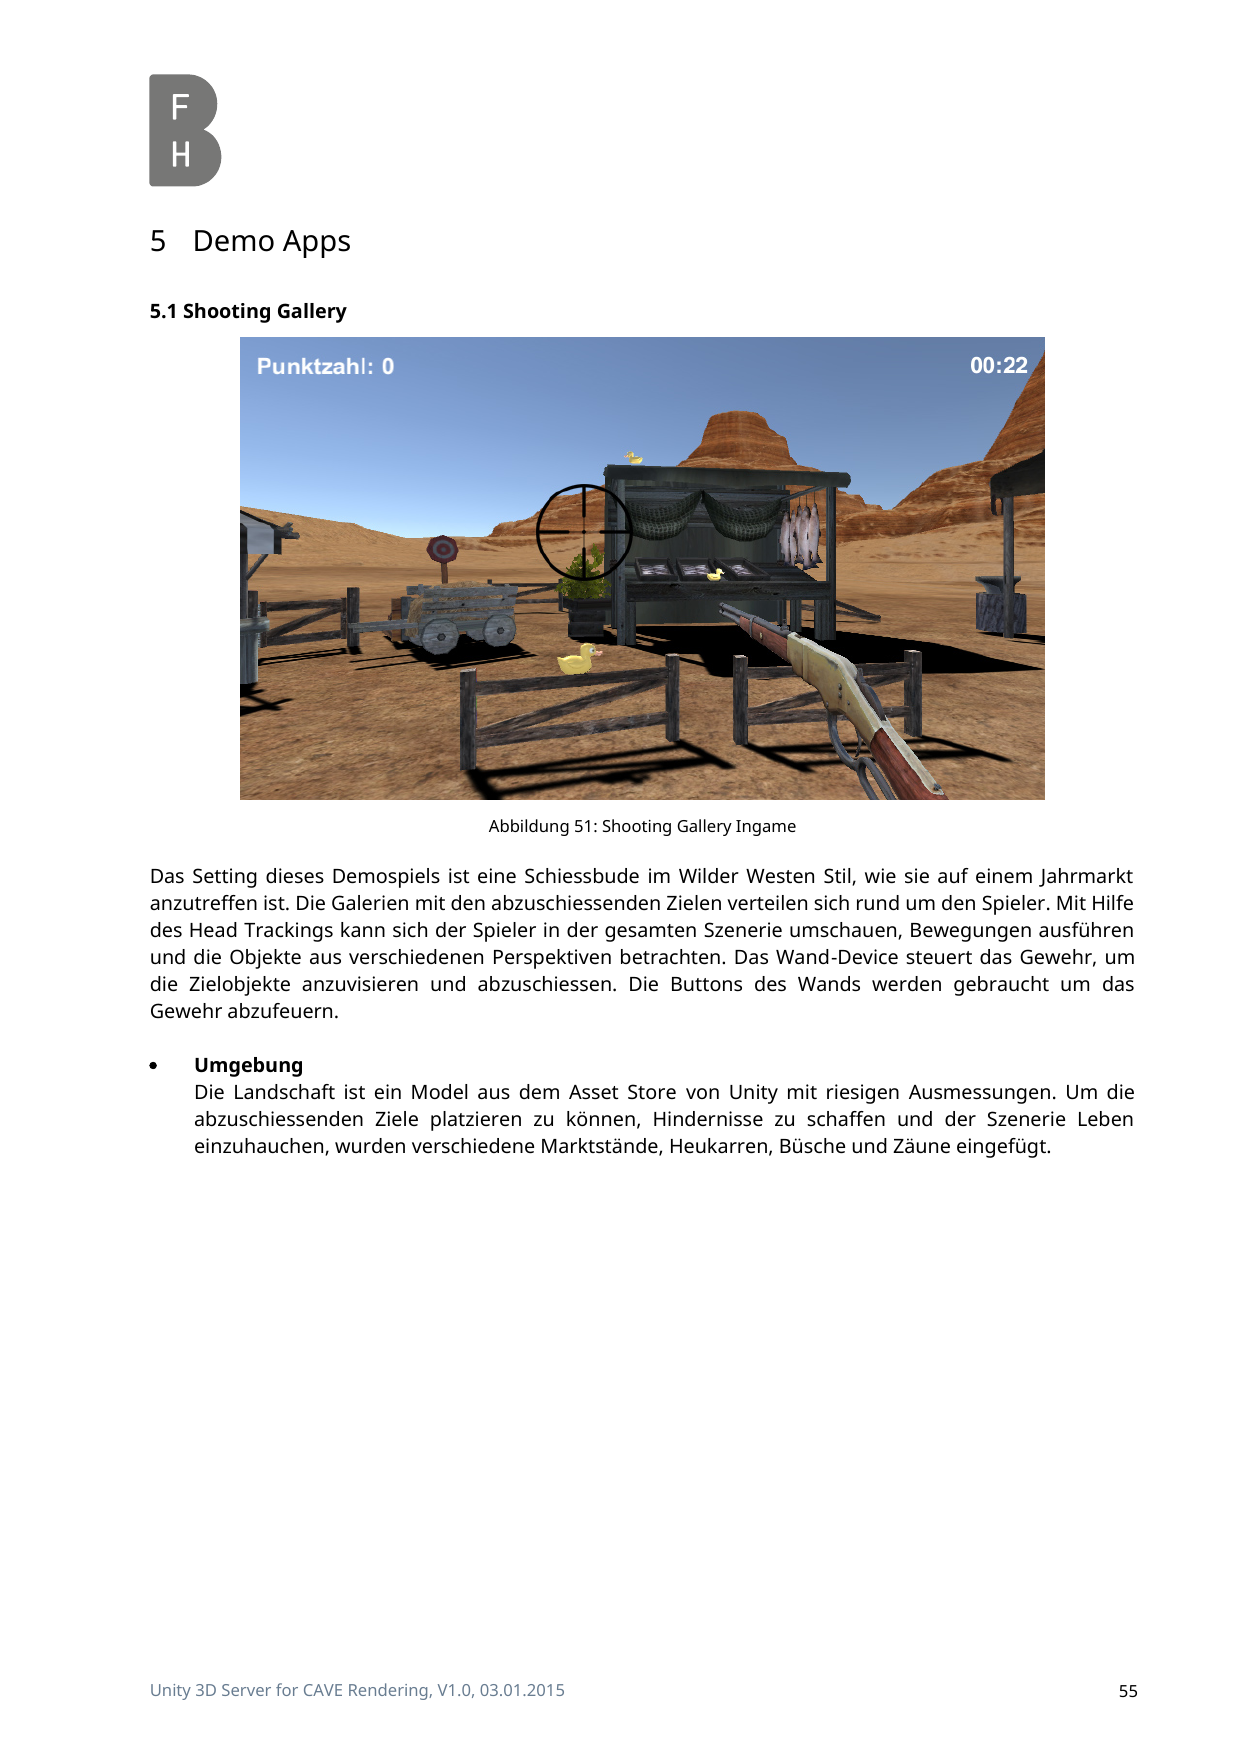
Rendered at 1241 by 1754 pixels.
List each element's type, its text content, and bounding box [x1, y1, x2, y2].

picture [240, 337, 1045, 800]
subtitle Shooting Gallery [149, 298, 1136, 325]
text Das Setting dieses Demospiels ist eine Schiessbude im Wilder Westen Stil, wie sie auf einem Jahrmarkt anzutreffen ist. Die Galerien mit den abzuschiessenden Zielen verteilen sich rund um den Spieler. Mit Hilfe des Head Trackings kann sich der Spieler in der gesamten Szenerie umschauen, Bewegungen ausführen und die Objekte aus verschiedenen Perspektiven betrachten. Das Wand-Device steuert das Gewehr, um die Zielobjekte anzuvisieren und abzuschiessen. Die Buttons des Wands werden gebraucht um das Gewehr abzufeuern. [149, 862, 1136, 1024]
list Umgebung Die Landschaft ist ein Model aus dem Asset Store von Unity mit riesigen Ausmessungen. Um die abzuschiessenden Ziele platzieren zu können, Hindernisse zu schaffen und der Szenerie Leben einzuhauchen, wurden verschiedene Marktstände, Heukarren, Büsche und Zäune eingefügt. [149, 1051, 1136, 1159]
subtitle Demo Apps [149, 221, 1136, 260]
